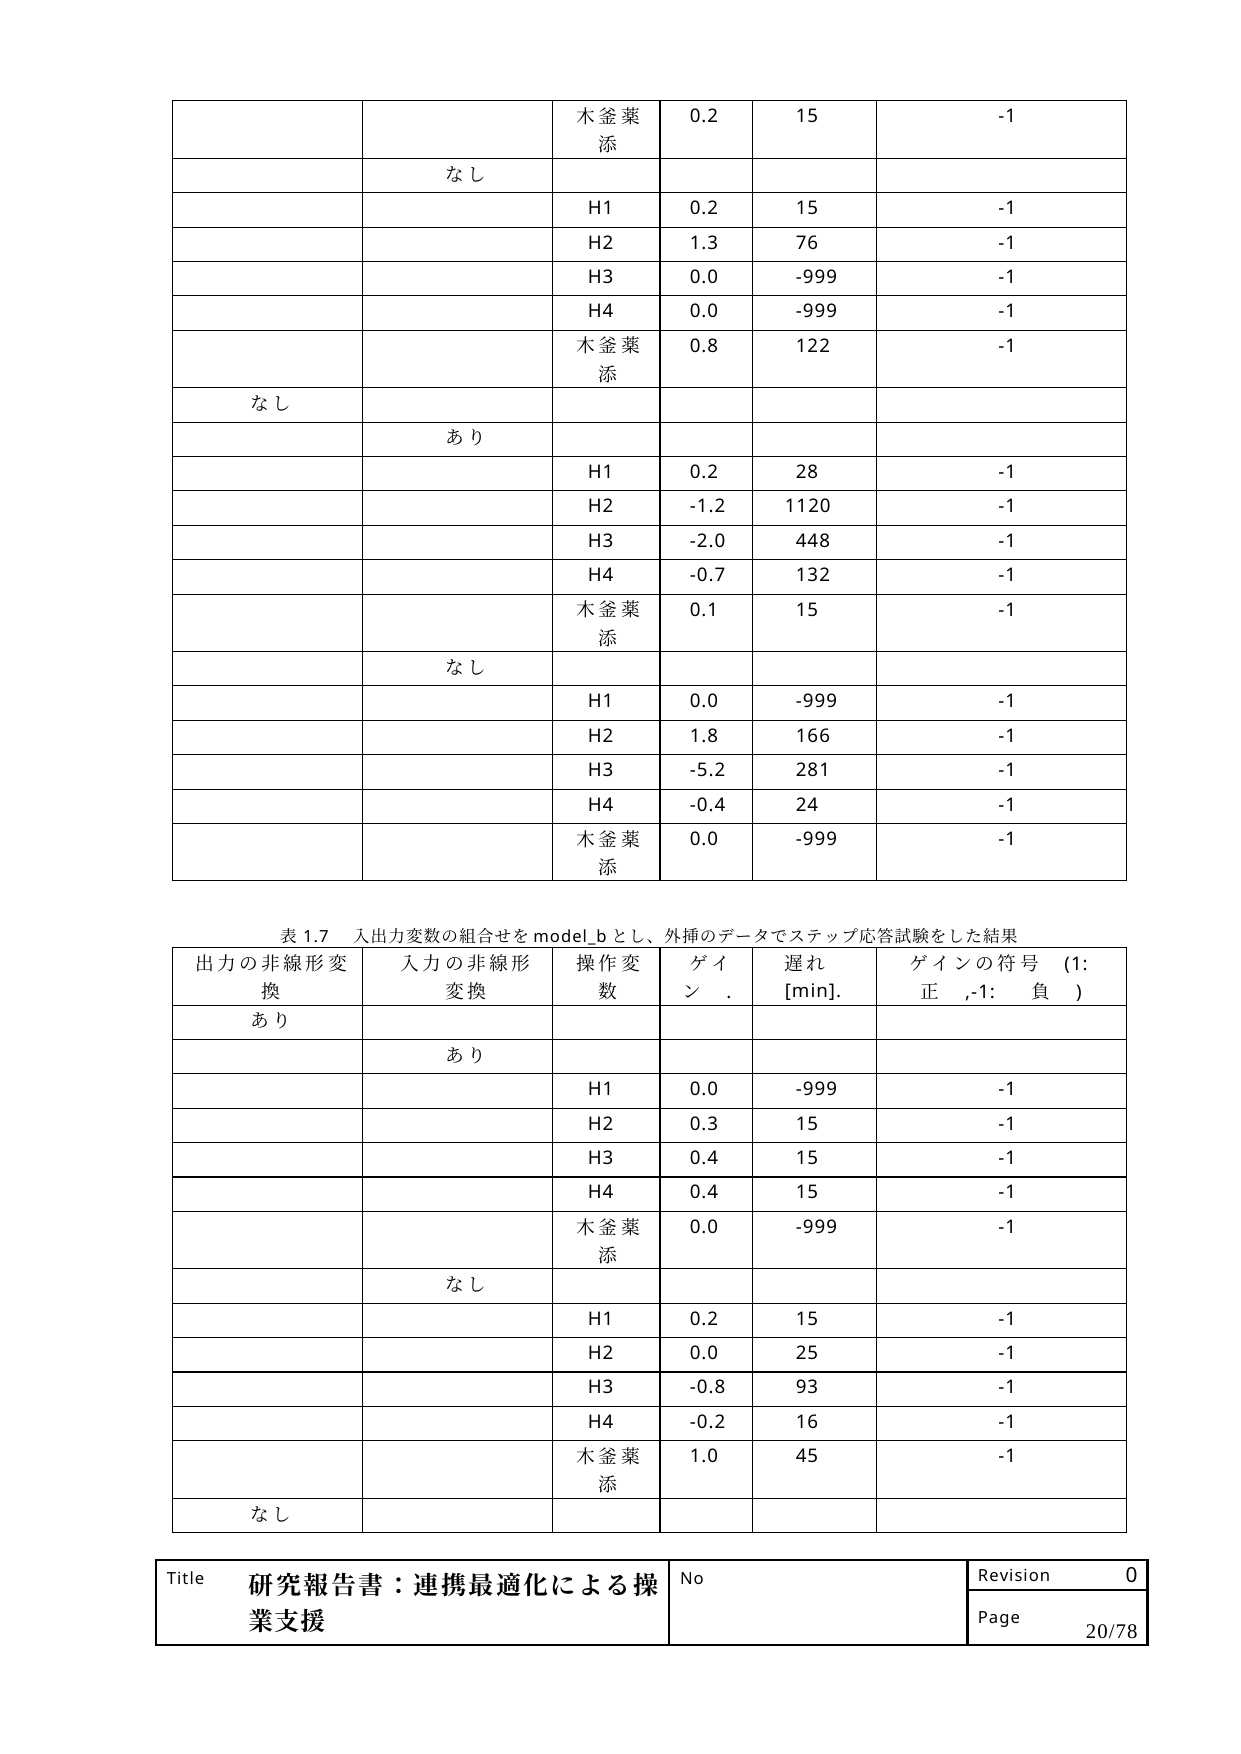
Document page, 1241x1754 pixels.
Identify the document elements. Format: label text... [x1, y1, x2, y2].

table_cell 16 [753, 1407, 876, 1440]
table_cell [173, 560, 362, 593]
table_cell -1 [877, 1441, 1126, 1498]
table_cell [363, 296, 552, 330]
table_cell -1 [877, 491, 1126, 525]
table_cell [363, 457, 552, 490]
table_cell [877, 1006, 1126, 1039]
table_cell [173, 526, 362, 559]
table_cell 122 [753, 331, 876, 387]
table_cell [553, 423, 659, 456]
table_cell [363, 526, 552, 559]
table_cell 0.1 [661, 595, 752, 651]
table_cell -1 [877, 560, 1126, 593]
table_cell 76 [753, 228, 876, 261]
table_cell H3 [553, 755, 659, 788]
table_cell -1 [877, 686, 1126, 720]
table_cell H3 [553, 262, 659, 295]
table_cell 28 [753, 457, 876, 490]
table_cell [173, 1109, 362, 1142]
table_cell [173, 790, 362, 823]
table_cell [173, 262, 362, 295]
table_cell [877, 1499, 1126, 1532]
table_cell -1 [877, 755, 1126, 788]
table_cell [173, 296, 362, 330]
table_cell H1 [553, 193, 659, 227]
table_cell 木釜薬添 [553, 101, 659, 158]
table_cell [173, 1074, 362, 1108]
table_cell [363, 721, 552, 754]
table_cell -1 [877, 457, 1126, 490]
table_cell -1 [877, 228, 1126, 261]
table_cell [661, 1499, 752, 1532]
table_cell H3 [553, 526, 659, 559]
table_cell [173, 1269, 362, 1303]
table_cell H2 [553, 491, 659, 525]
table_cell 0.0 [661, 1074, 752, 1108]
table_cell [363, 1074, 552, 1108]
table_cell -1 [877, 790, 1126, 823]
table_cell -1 [877, 1304, 1126, 1337]
table_cell 木釜薬添 [553, 1441, 659, 1498]
table_cell -1 [877, 526, 1126, 559]
table_cell H1 [553, 1304, 659, 1337]
table_cell あり [363, 1040, 552, 1073]
table_cell [363, 1212, 552, 1268]
table_cell H3 [553, 1143, 659, 1176]
table_cell 0.0 [661, 262, 752, 295]
table_cell -2.0 [661, 526, 752, 559]
table_cell 0.4 [661, 1143, 752, 1176]
table_cell -1 [877, 331, 1126, 387]
table_cell [363, 1373, 552, 1406]
table_cell [553, 1269, 659, 1303]
table_cell [363, 491, 552, 525]
table_cell 木釜薬添 [553, 1212, 659, 1268]
table_cell -999 [753, 824, 876, 880]
table_cell [173, 159, 362, 192]
table_cell -5.2 [661, 755, 752, 788]
table_cell 25 [753, 1338, 876, 1371]
table_cell [363, 1304, 552, 1337]
table_cell 15 [753, 595, 876, 651]
table_cell H2 [553, 1109, 659, 1142]
table_cell あり [363, 423, 552, 456]
table_cell -1 [877, 101, 1126, 158]
table_cell -0.2 [661, 1407, 752, 1440]
table_cell [553, 159, 659, 192]
table_cell [877, 388, 1126, 422]
table_cell -1 [877, 595, 1126, 651]
table_cell H4 [553, 296, 659, 330]
table_cell [363, 1006, 552, 1039]
table_cell 281 [753, 755, 876, 788]
table_cell なし [173, 388, 362, 422]
table_cell [363, 193, 552, 227]
table_cell 1120 [753, 491, 876, 525]
table_cell 0.2 [661, 193, 752, 227]
table_cell [877, 159, 1126, 192]
table_cell -999 [753, 686, 876, 720]
table_cell 15 [753, 193, 876, 227]
table_cell [173, 491, 362, 525]
table_cell [553, 1040, 659, 1073]
table_cell [173, 457, 362, 490]
table_cell [877, 652, 1126, 685]
table_cell あり [173, 1006, 362, 1039]
table_cell [173, 101, 362, 158]
table_cell -999 [753, 262, 876, 295]
table_cell なし [363, 159, 552, 192]
table_cell [173, 193, 362, 227]
table_cell 0.0 [661, 296, 752, 330]
table_cell [173, 228, 362, 261]
table_cell [173, 595, 362, 651]
table_cell [173, 1212, 362, 1268]
table_cell H1 [553, 457, 659, 490]
table_cell 0.4 [661, 1178, 752, 1211]
table_cell [363, 388, 552, 422]
table_cell -1 [877, 1373, 1126, 1406]
table_header 出力の非線形変換 [173, 948, 362, 1004]
table_cell [661, 159, 752, 192]
table_cell [363, 101, 552, 158]
table_cell -1 [877, 1212, 1126, 1268]
table_cell 0.0 [661, 824, 752, 880]
table_cell 0.2 [661, 101, 752, 158]
table_cell 15 [753, 1178, 876, 1211]
table_cell [173, 686, 362, 720]
table_cell 0.8 [661, 331, 752, 387]
table_header ゲイン. [661, 948, 752, 1004]
table_cell なし [363, 652, 552, 685]
table_cell [661, 423, 752, 456]
table_cell [363, 1338, 552, 1371]
table_cell なし [363, 1269, 552, 1303]
table_cell [753, 1269, 876, 1303]
table_cell 木釜薬添 [553, 824, 659, 880]
table_cell [173, 1338, 362, 1371]
table_cell [661, 1040, 752, 1073]
table_cell -1 [877, 1178, 1126, 1211]
table_cell [553, 652, 659, 685]
table_cell [363, 1407, 552, 1440]
table_cell [661, 652, 752, 685]
table_cell -1 [877, 193, 1126, 227]
table_cell なし [173, 1499, 362, 1532]
table_cell -999 [753, 1212, 876, 1268]
table_cell 1.3 [661, 228, 752, 261]
table_cell [553, 1006, 659, 1039]
table_cell [173, 1040, 362, 1073]
table_cell [363, 262, 552, 295]
table_cell -1 [877, 1074, 1126, 1108]
table_cell 15 [753, 1143, 876, 1176]
table_cell H4 [553, 790, 659, 823]
table_cell 15 [753, 1109, 876, 1142]
table_cell 15 [753, 101, 876, 158]
table_cell [363, 228, 552, 261]
table_cell [661, 388, 752, 422]
table_cell [173, 652, 362, 685]
table_cell [363, 790, 552, 823]
table_cell [363, 1499, 552, 1532]
table_cell 1.0 [661, 1441, 752, 1498]
table_cell H4 [553, 1178, 659, 1211]
table_cell -1 [877, 721, 1126, 754]
table_cell H2 [553, 228, 659, 261]
table_cell 166 [753, 721, 876, 754]
table_cell [363, 1143, 552, 1176]
table_cell H1 [553, 1074, 659, 1108]
table_cell -1 [877, 296, 1126, 330]
table_cell [363, 824, 552, 880]
table_cell -1 [877, 1338, 1126, 1371]
table_cell 0.0 [661, 1212, 752, 1268]
table_cell [553, 388, 659, 422]
table_cell 448 [753, 526, 876, 559]
table_cell [173, 1373, 362, 1406]
table_cell [173, 755, 362, 788]
table_cell [661, 1269, 752, 1303]
table_cell [173, 721, 362, 754]
table_cell [173, 423, 362, 456]
table_cell -1 [877, 1143, 1126, 1176]
table_cell [753, 159, 876, 192]
table_cell [173, 1143, 362, 1176]
table_cell -999 [753, 296, 876, 330]
table_cell [363, 595, 552, 651]
table_cell 木釜薬添 [553, 595, 659, 651]
table_cell [173, 824, 362, 880]
table_cell [173, 1178, 362, 1211]
table_cell [753, 388, 876, 422]
text 表 1.7 入出力変数の組合せをmodel_bとし、外挿のデータでステップ応答試験をした結果 [171, 909, 1126, 947]
table_cell H1 [553, 686, 659, 720]
table_cell 0.0 [661, 1338, 752, 1371]
table_header 操作変数 [553, 948, 659, 1004]
table_cell [173, 1407, 362, 1440]
table_header ゲインの符号(1:正,-1:負) [877, 948, 1126, 1004]
table_cell 0.3 [661, 1109, 752, 1142]
table_cell -1 [877, 824, 1126, 880]
table_cell H3 [553, 1373, 659, 1406]
table_cell [363, 1109, 552, 1142]
table_cell [753, 652, 876, 685]
table_header 遅れ[min]. [753, 948, 876, 1004]
table_cell H2 [553, 721, 659, 754]
table_cell [877, 423, 1126, 456]
table_cell [173, 1441, 362, 1498]
table_cell -1 [877, 262, 1126, 295]
table_cell -999 [753, 1074, 876, 1108]
table_cell 132 [753, 560, 876, 593]
table_cell 15 [753, 1304, 876, 1337]
table_cell 93 [753, 1373, 876, 1406]
table_cell [753, 1006, 876, 1039]
table_cell [553, 1499, 659, 1532]
table_cell [661, 1006, 752, 1039]
table_cell [753, 1040, 876, 1073]
table_cell [363, 331, 552, 387]
table_cell 0.2 [661, 457, 752, 490]
table_cell 木釜薬添 [553, 331, 659, 387]
table_cell [173, 1304, 362, 1337]
table_header 入力の非線形変換 [363, 948, 552, 1004]
table_cell [877, 1269, 1126, 1303]
table_cell [877, 1040, 1126, 1073]
table_cell H4 [553, 560, 659, 593]
table_cell [363, 686, 552, 720]
table_cell [363, 560, 552, 593]
table_cell [173, 331, 362, 387]
table_cell -1.2 [661, 491, 752, 525]
table_cell 45 [753, 1441, 876, 1498]
table_cell 0.0 [661, 686, 752, 720]
table_cell [363, 1178, 552, 1211]
table_cell -0.8 [661, 1373, 752, 1406]
table_cell 0.2 [661, 1304, 752, 1337]
table_cell -0.4 [661, 790, 752, 823]
table_cell H2 [553, 1338, 659, 1371]
table_cell -1 [877, 1407, 1126, 1440]
table_cell [753, 423, 876, 456]
table_cell [363, 755, 552, 788]
table_cell [363, 1441, 552, 1498]
table_cell 1.8 [661, 721, 752, 754]
table_cell 24 [753, 790, 876, 823]
table_cell H4 [553, 1407, 659, 1440]
table_cell [753, 1499, 876, 1532]
table_cell -0.7 [661, 560, 752, 593]
table_cell -1 [877, 1109, 1126, 1142]
